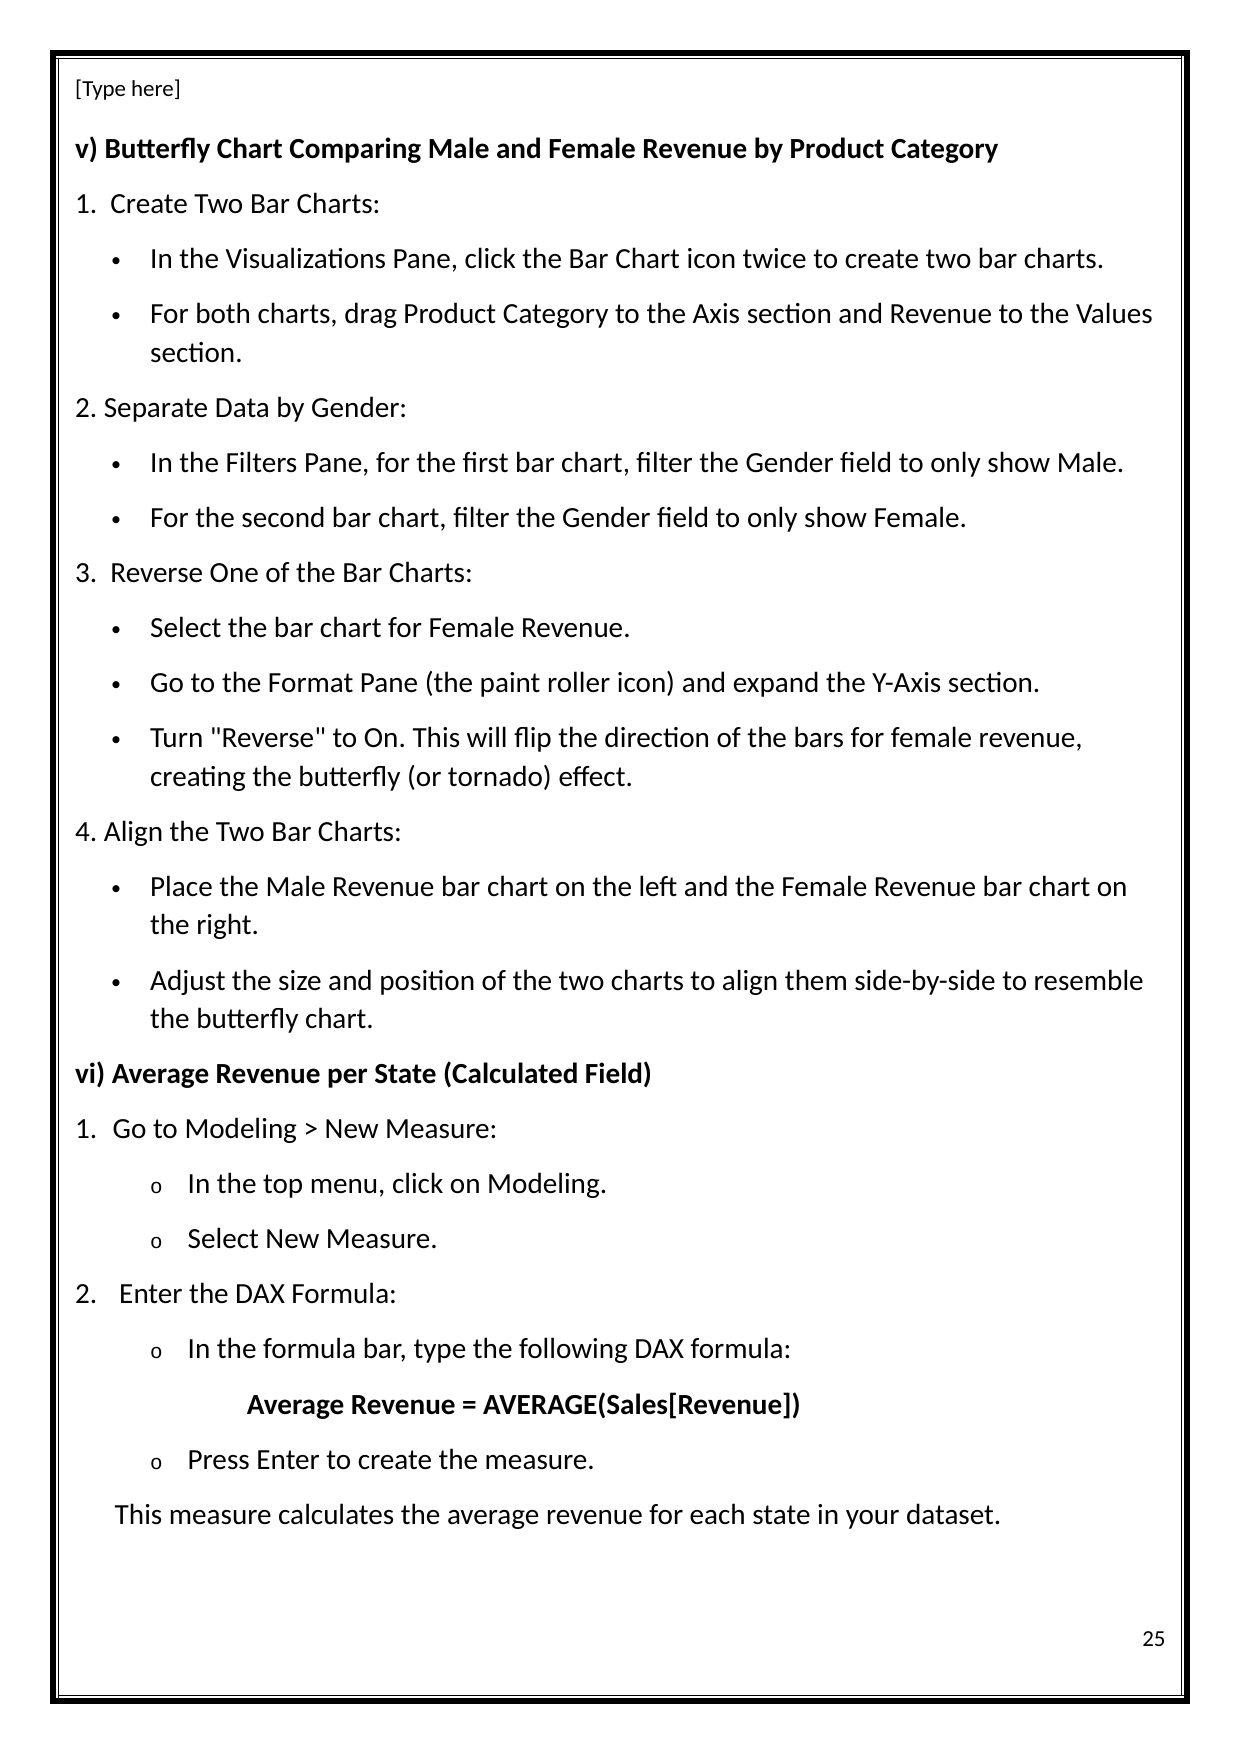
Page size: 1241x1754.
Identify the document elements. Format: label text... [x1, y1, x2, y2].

text vi) Average Revenue per State (Calculated Field) [75, 1055, 1165, 1091]
list Select the bar chart for Female Revenue. [112, 609, 1165, 645]
list In the Visualizations Pane, click the Bar Chart icon twice to create two bar charts. [112, 240, 1165, 276]
list For the second bar chart, filter the Gender field to only show Female. [112, 499, 1165, 534]
list Enter the DAX Formula: [75, 1276, 1165, 1311]
list Go to Modeling > New Measure: [75, 1110, 1165, 1146]
text Average Revenue = AVERAGE(Sales[Revenue]) [75, 1386, 1165, 1421]
text v) Butterfly Chart Comparing Male and Female Revenue by Product Category [75, 130, 1165, 166]
list In the Filters Pane, for the first bar chart, filter the Gender field to only show Male. [112, 444, 1165, 479]
list Place the Male Revenue bar chart on the left and the Female Revenue bar chart on the right. [112, 868, 1165, 942]
text 1. Create Two Bar Charts: [75, 185, 1165, 221]
list Select New Measure. [150, 1220, 1165, 1256]
list In the formula bar, type the following DAX formula: [150, 1331, 1165, 1366]
list Turn "Reverse" to On. This will flip the direction of the bars for female revenue, creating the butterfly (or tornado) effect. [112, 719, 1165, 793]
list Adjust the size and position of the two charts to align them side-by-side to resemble the butterfly chart. [112, 962, 1165, 1036]
list In the top menu, click on Modeling. [150, 1165, 1165, 1201]
list Press Enter to create the measure. [150, 1441, 1165, 1476]
list For both charts, drag Product Category to the Axis section and Revenue to the Values section. [112, 295, 1165, 369]
list Go to the Format Pane (the paint roller icon) and expand the Y-Axis section. [112, 664, 1165, 700]
text 2. Separate Data by Gender: [75, 389, 1165, 424]
text 3. Reverse One of the Bar Charts: [75, 554, 1165, 590]
text This measure calculates the average revenue for each state in your dataset. [75, 1496, 1165, 1532]
text 4. Align the Two Bar Charts: [75, 813, 1165, 848]
